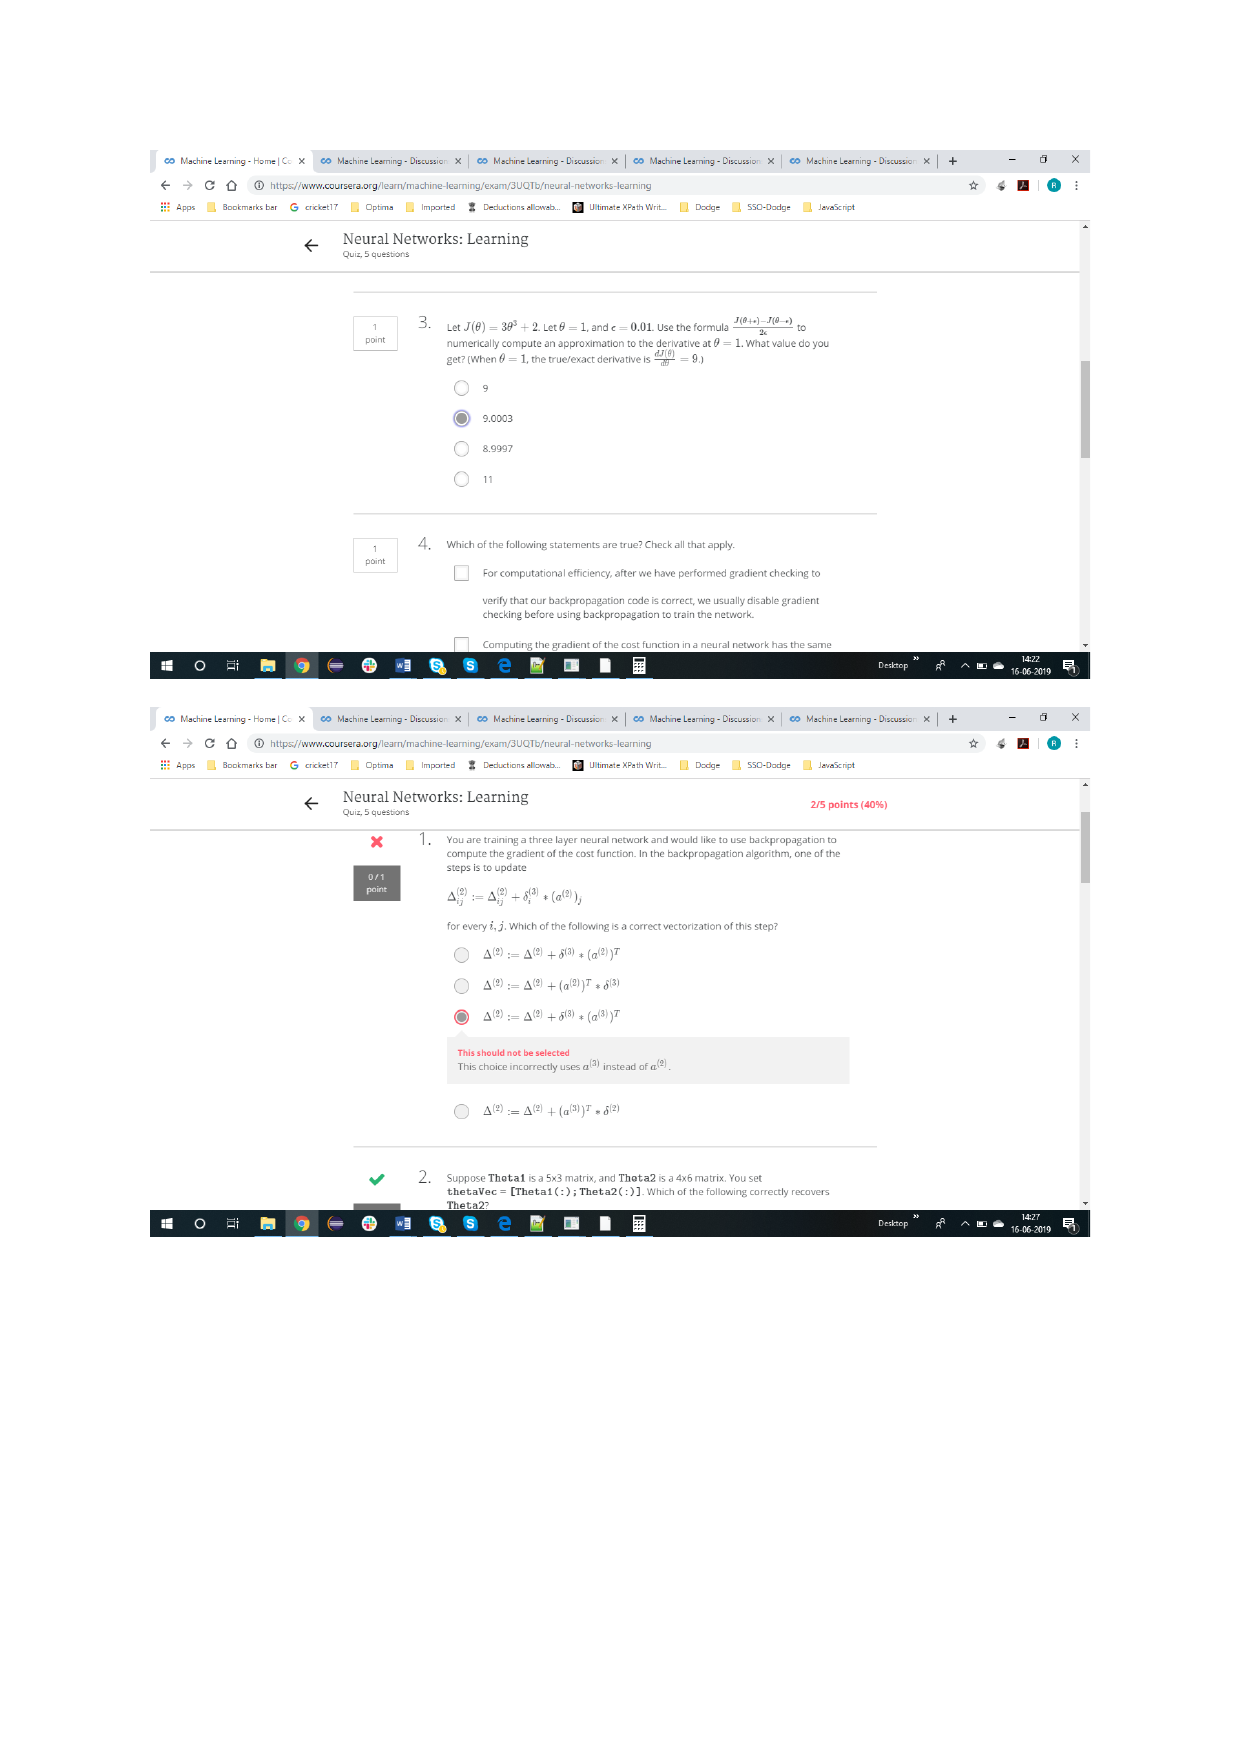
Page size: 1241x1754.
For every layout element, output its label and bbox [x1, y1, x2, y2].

picture [150, 150, 1091, 679]
picture [150, 707, 1091, 1237]
